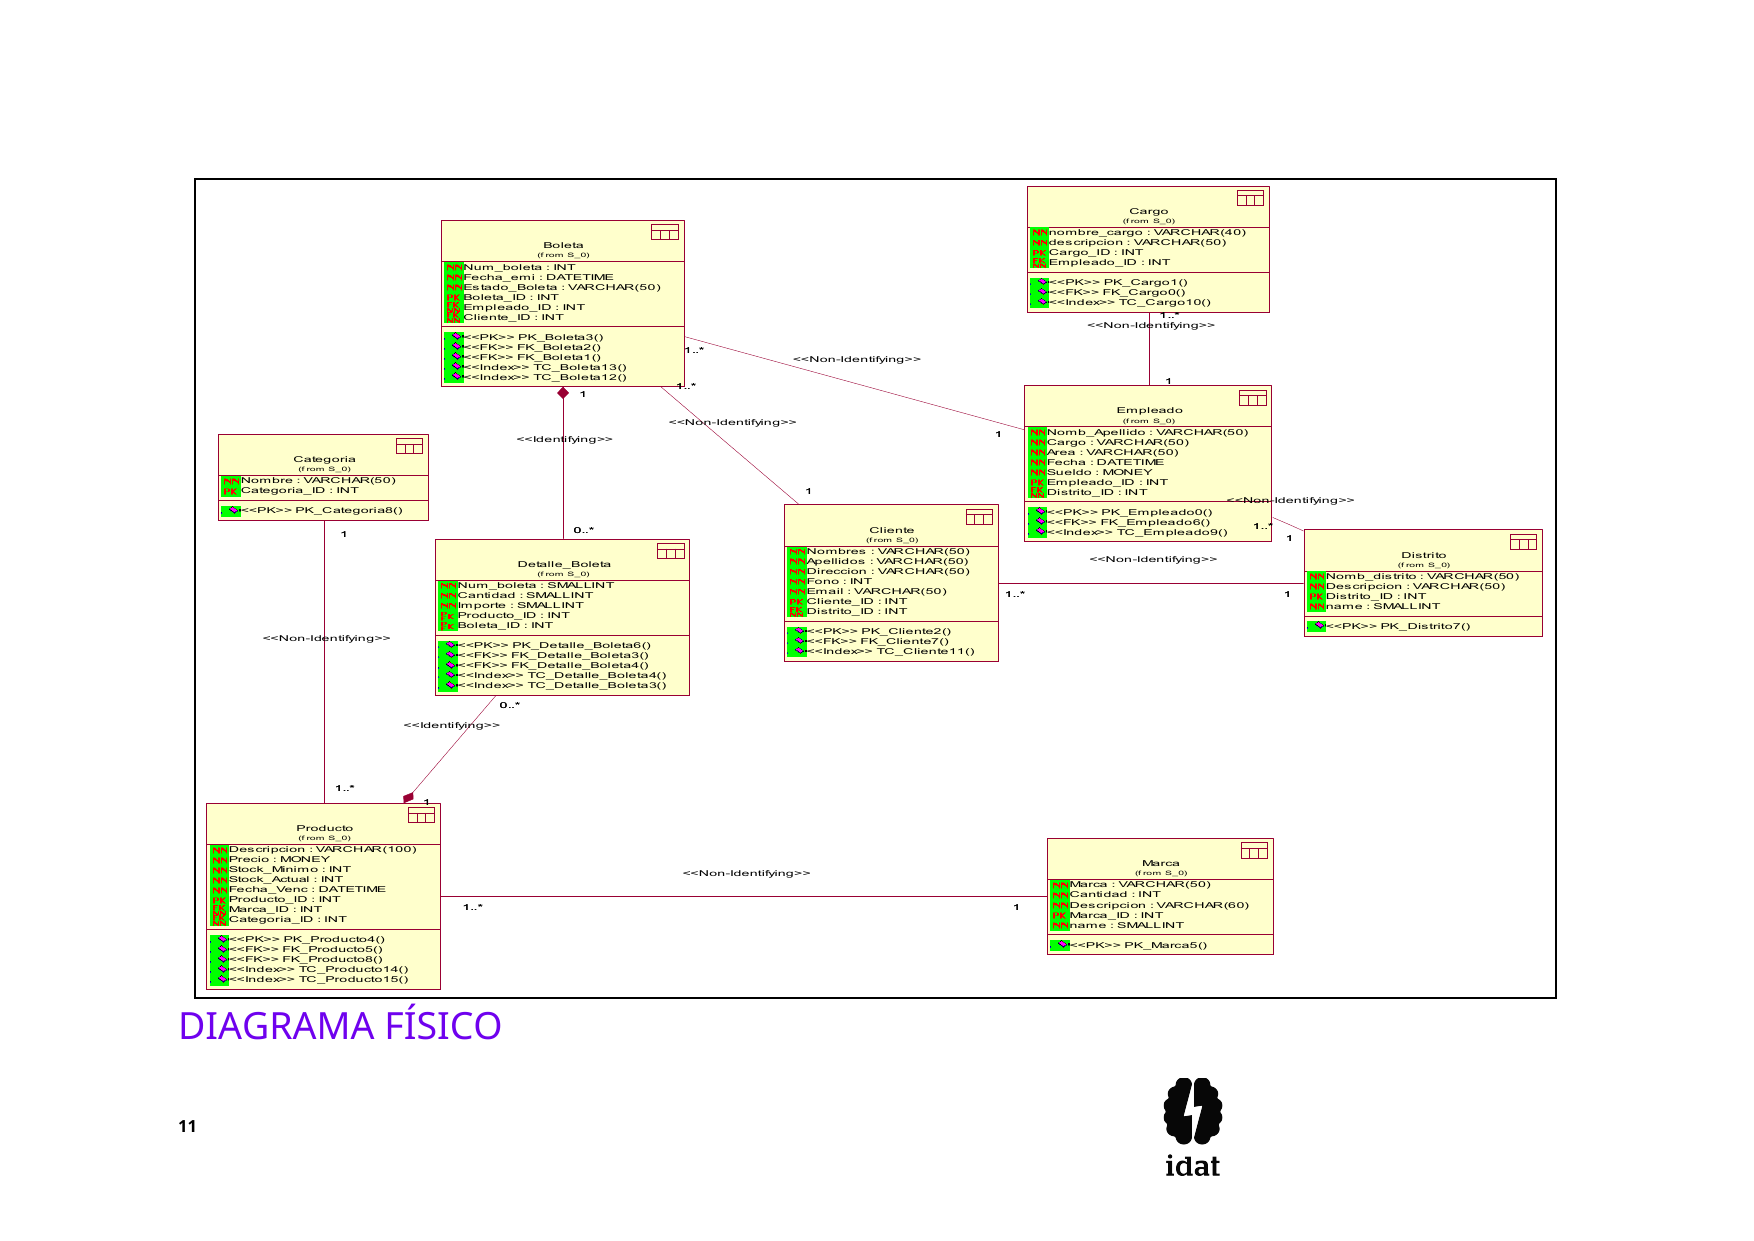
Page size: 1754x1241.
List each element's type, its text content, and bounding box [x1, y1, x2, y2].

text DIAGRAMA FÍSICO [178, 131, 1577, 1050]
picture [1163, 1078, 1223, 1176]
